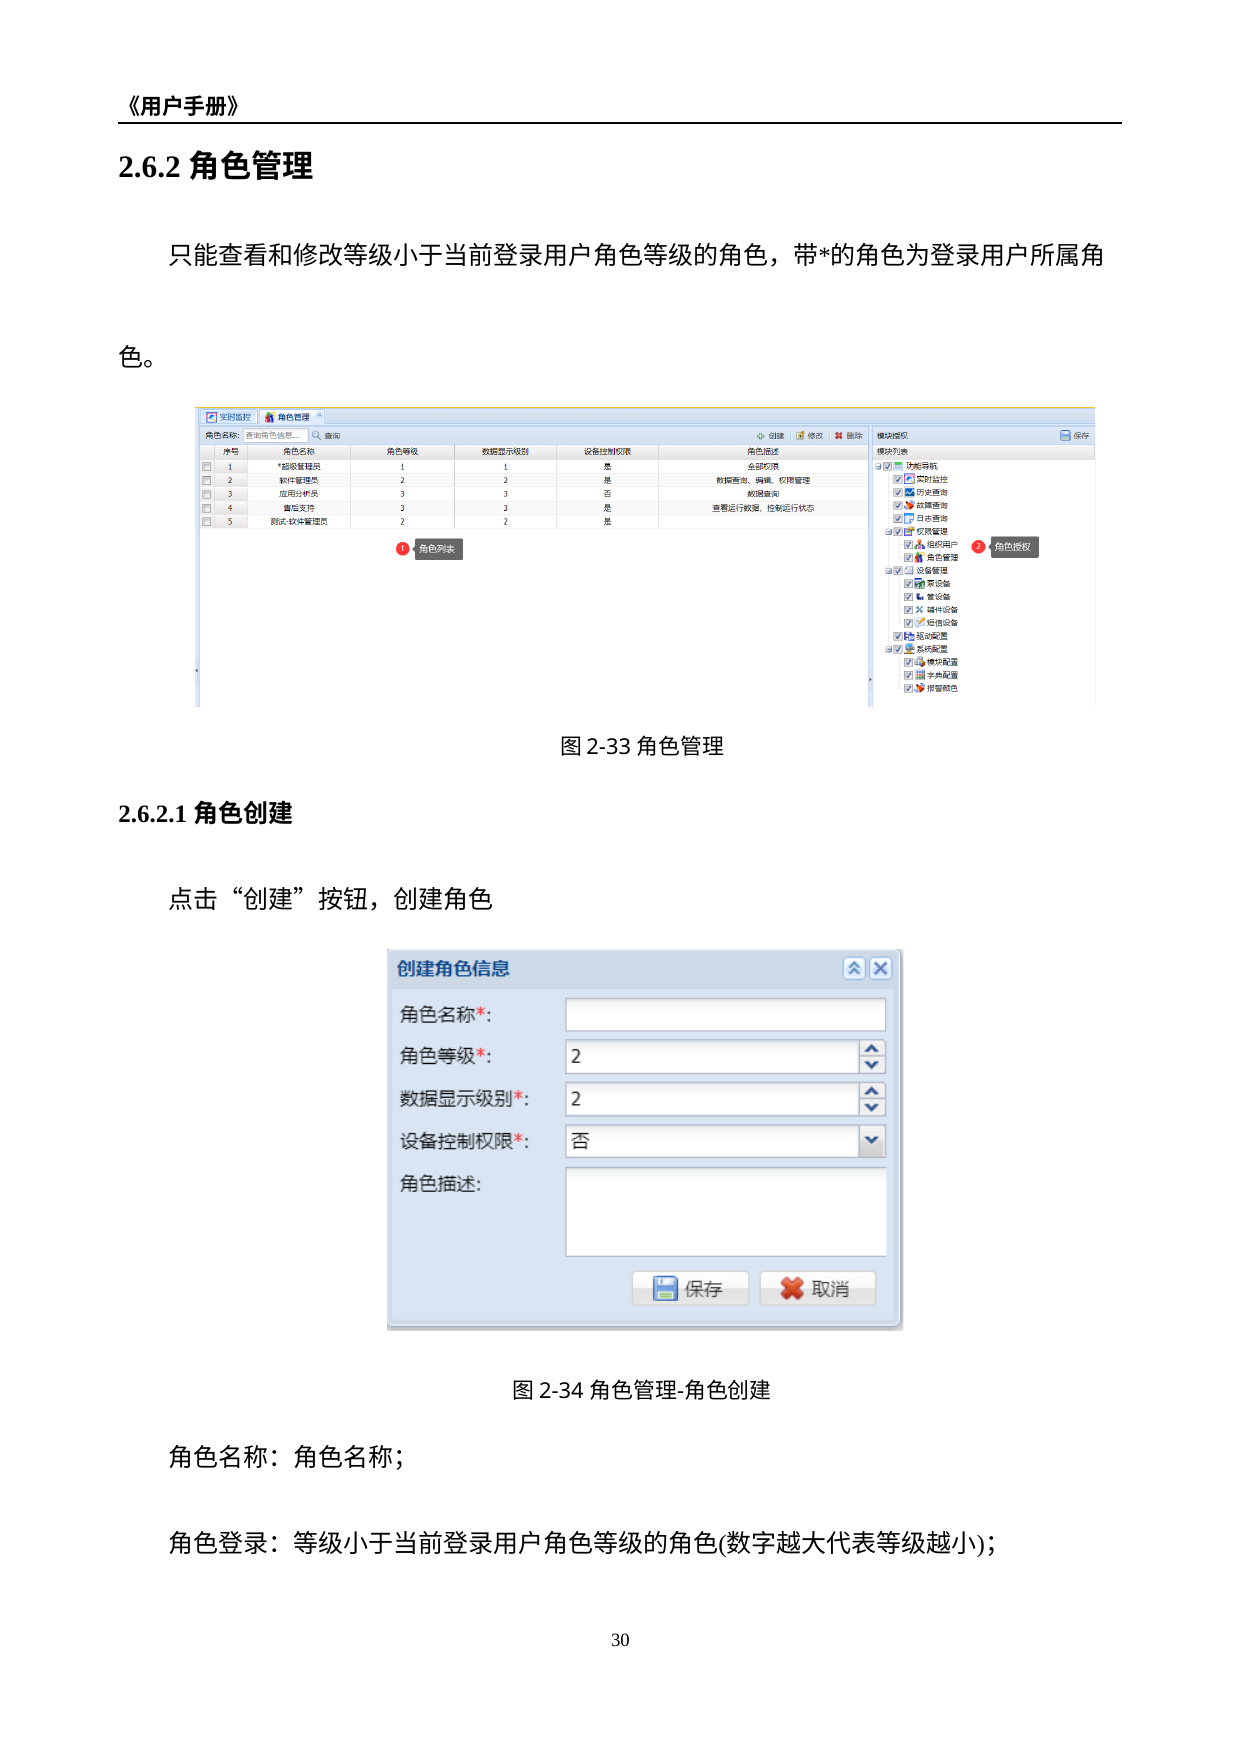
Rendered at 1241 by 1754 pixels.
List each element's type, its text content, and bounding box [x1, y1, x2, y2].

text 角色登录：等级小于当前登录用户角色等级的角色(数字越大代表等级越小)； [118, 1507, 1122, 1575]
text 图2-33 角色管理 [118, 728, 1122, 762]
text 图2-34 角色管理-角色创建 [118, 1372, 1122, 1406]
picture [195, 407, 1096, 707]
subtitle 2.6.2 角色管理 [118, 129, 1122, 197]
text 角色名称：角色名称； [118, 1421, 1122, 1489]
picture [387, 949, 904, 1331]
text 点击“创建”按钮，创建角色 [118, 864, 1122, 932]
subtitle 2.6.2.1 角色创建 [118, 778, 1122, 846]
text 只能查看和修改等级小于当前登录用户角色等级的角色，带*的角色为登录用户所属角色。 [118, 220, 1122, 390]
